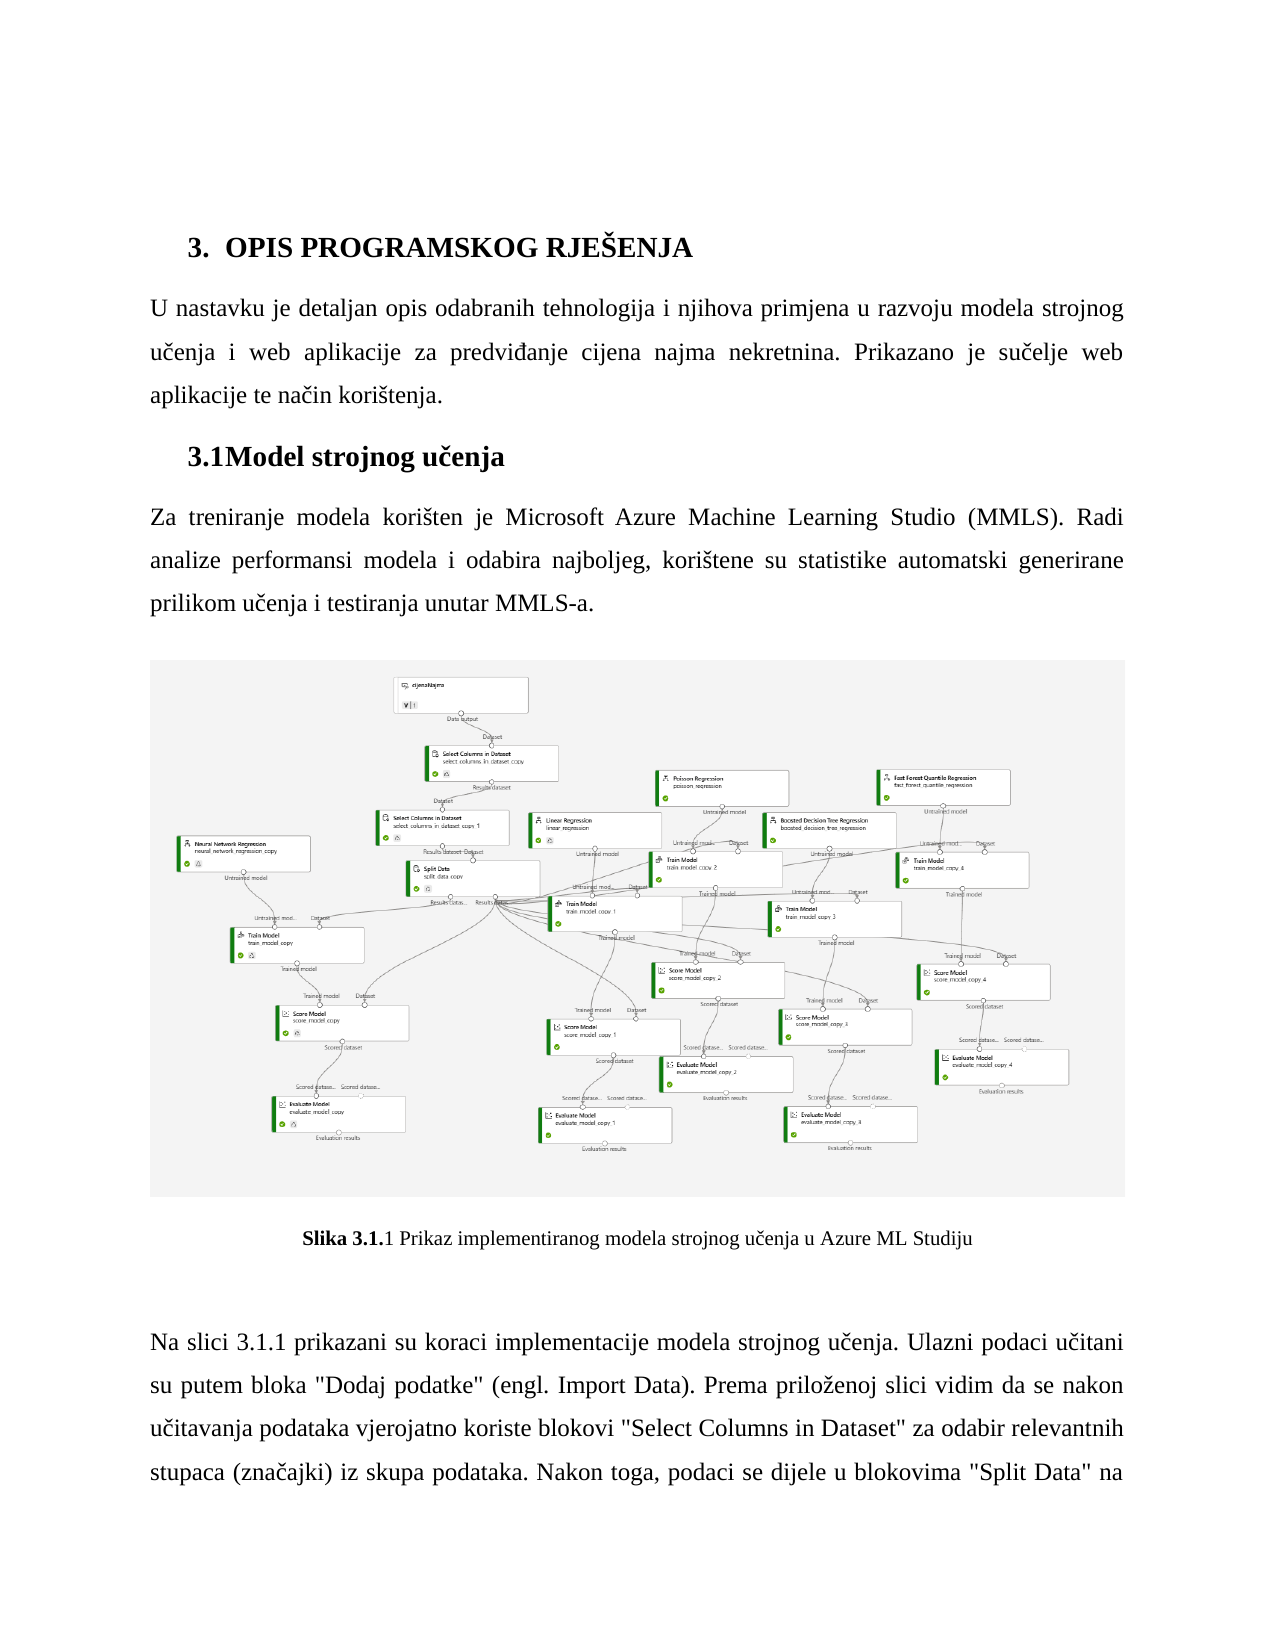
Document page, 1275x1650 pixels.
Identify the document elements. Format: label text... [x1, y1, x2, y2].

text Za treniranje modela korišten je Microsoft Azure Machine Learning Studio (MMLS). Radi analize performansi modela i odabira najboljeg, korištene su statistike automatski generirane prilikom učenja i testiranja unutar MMLS-a. [150, 502, 1125, 617]
subtitle Model strojnog učenja [187, 439, 1125, 473]
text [150, 1327, 1125, 1485]
subtitle OPIS PROGRAMSKOG RJEŠENJA [187, 231, 1125, 264]
text Slika 3.1.1 Prikaz implementiranog modela strojnog učenja u Azure ML Studiju [150, 1226, 1125, 1250]
text U nastavku je detaljan opis odabranih tehnologija i njihova primjena u razvoju modela strojnog učenja i web aplikacije za predviđanje cijena najma nekretnina. Prikazano je sučelje web aplikacije te način korištenja. [150, 293, 1125, 408]
picture [150, 660, 1125, 1197]
